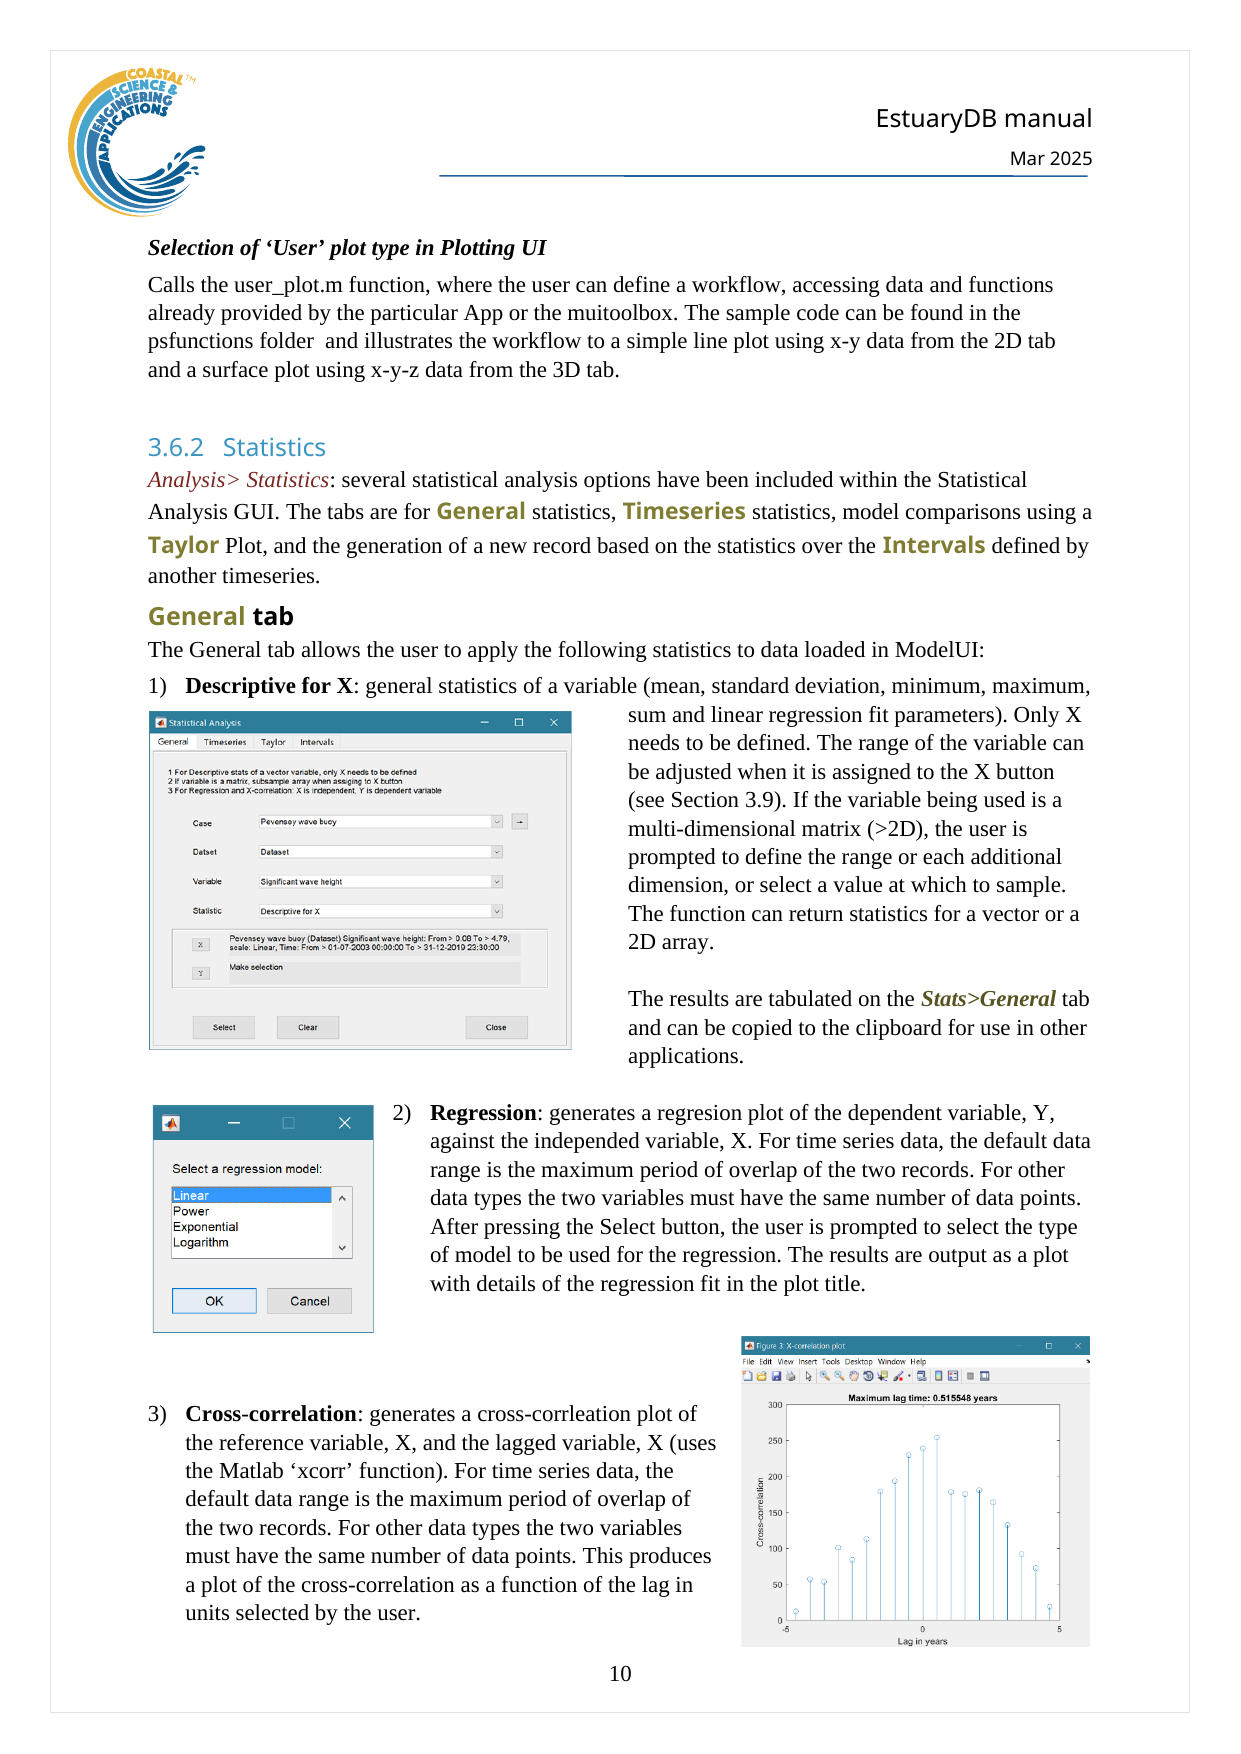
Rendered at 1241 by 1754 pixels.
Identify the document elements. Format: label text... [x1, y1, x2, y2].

list Regression: generates a regresion plot of the dependent variable, Y, against the independed variable, X. For time series data, the default data range is the maximum period of overlap of the two records. For other data types the two variables must have the same number of data points. After pressing the Select button, the user is prompted to select the type of model to be used for the regression. The results are output as a plot with details of the regression fit in the plot title. [148, 1099, 1093, 1296]
text Analysis> Statistics: several statistical analysis options have been included within the Statistical Analysis GUI. The tabs are for General statistics, Timeseries statistics, model comparisons using a Taylor Plot, and the generation of a new record based on the statistics over the Intervals defined by another timeseries. [148, 466, 1093, 588]
picture [149, 711, 572, 1050]
text The General tab allows the user to apply the following statistics to data loaded in ModelUI: [148, 636, 1093, 662]
text General tab [148, 599, 1093, 633]
text The results are tabulated on the Stats>General tab and can be copied to the clipboard for use in other applications. [185, 985, 1093, 1068]
subtitle Statistics [148, 429, 1093, 463]
text Selection of ‘User’ plot type in Plotting UI [148, 234, 1093, 260]
picture [739, 1336, 1090, 1646]
text Calls the user_plot.m function, where the user can define a workflow, accessing data and functions already provided by the particular App or the muitoolbox. The sample code can be found in the psfunctions folder and illustrates the workflow to a simple line plot using x-y data from the 2D tab and a surface plot using x-y-z data from the 3D tab. [148, 271, 1093, 382]
picture [152, 1105, 374, 1333]
list Cross-correlation: generates a cross-corrleation plot of the reference variable, X, and the lagged variable, X (uses the Matlab ‘xcorr’ function). For time series data, the default data range is the maximum period of overlap of the two records. For other data types the two variables must have the same number of data points. This produces a plot of the cross-correlation as a function of the lag in units selected by the user. [148, 1400, 739, 1626]
list Descriptive for X: general statistics of a variable (mean, standard deviation, minimum, maximum, sum and linear regression fit parameters). Only X needs to be defined. The range of the variable can be adjusted when it is assigned to the X button (see Section 3.9). If the variable being used is a multi-dimensional matrix (>2D), the user is prompted to define the range or each additional dimension, or select a value at which to sample. The function can return statistics for a vector or a 2D array. [148, 672, 1093, 955]
